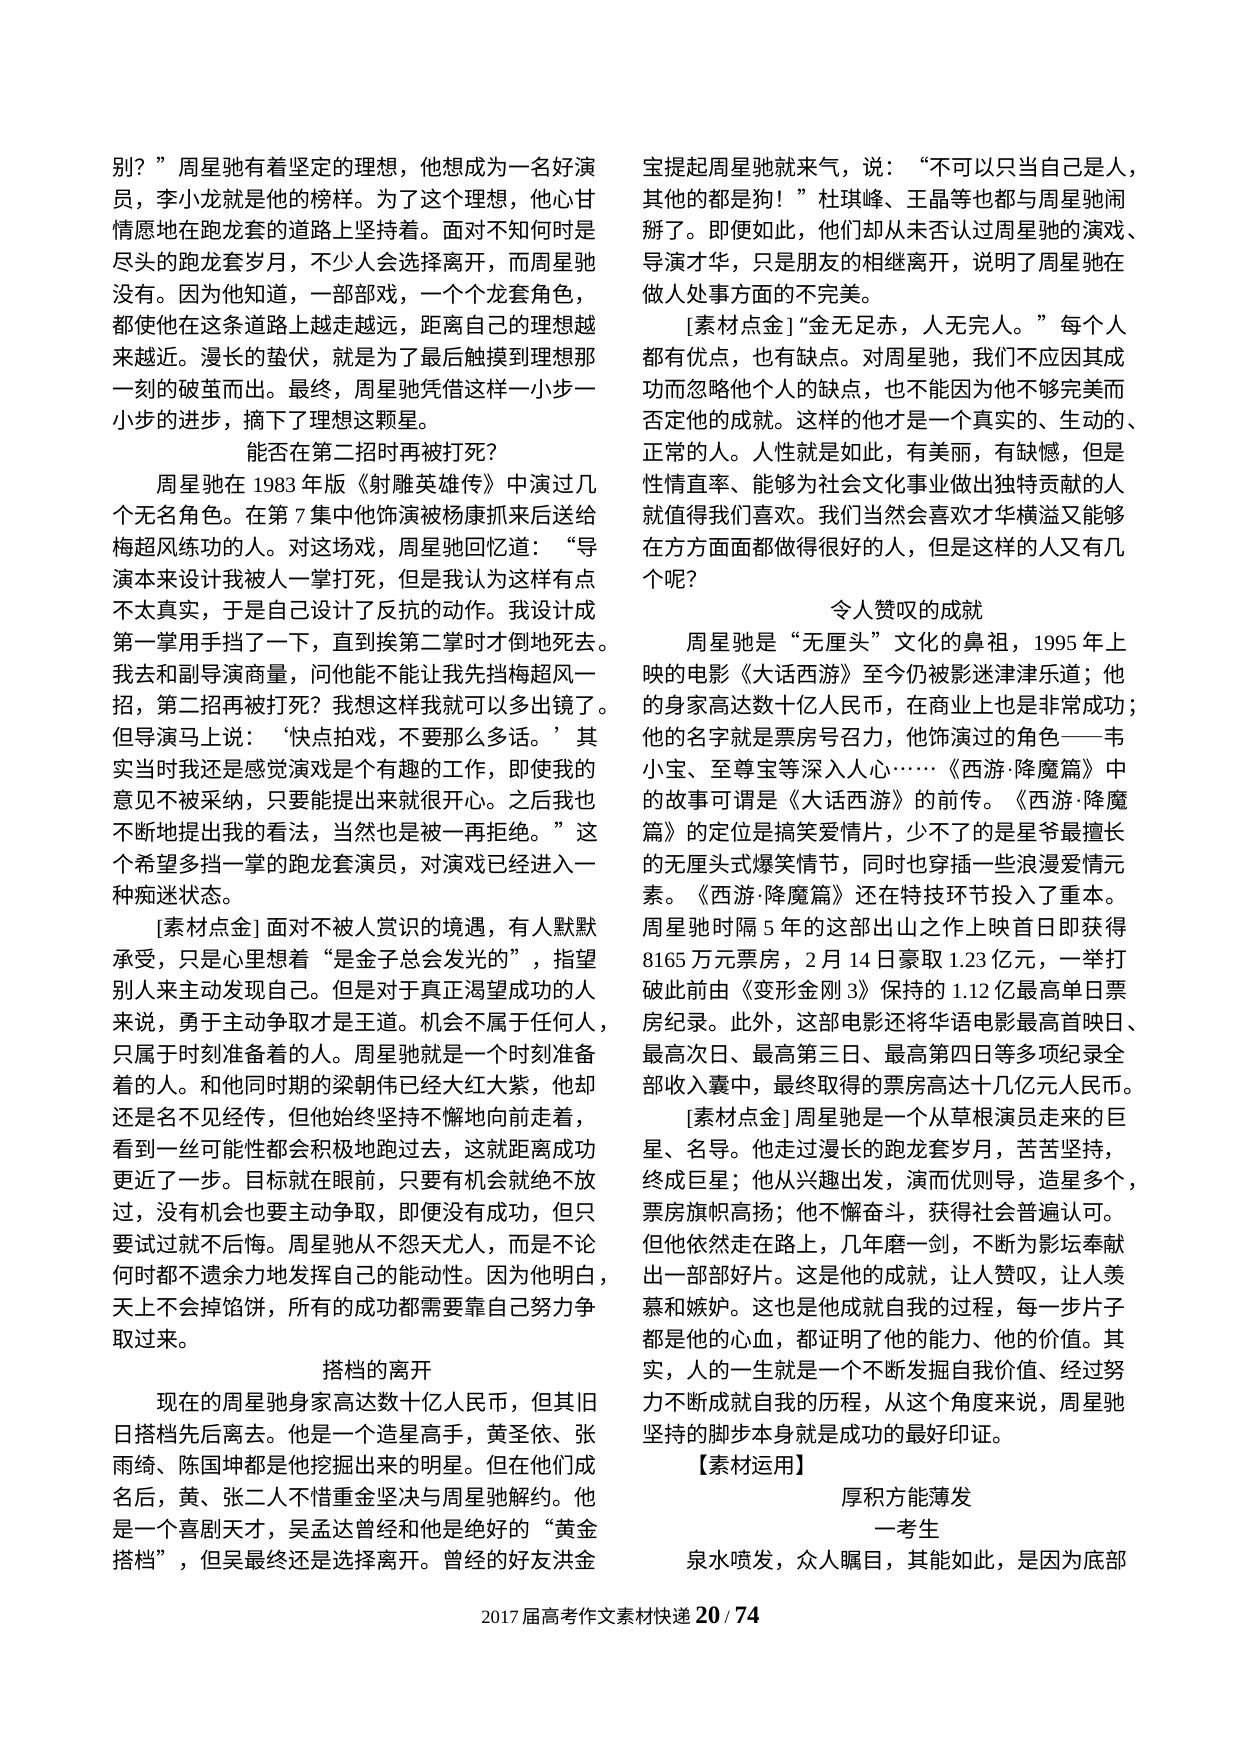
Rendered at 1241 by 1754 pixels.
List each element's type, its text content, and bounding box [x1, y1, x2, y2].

text 一考生 [642, 1512, 1128, 1543]
text 现在的周星驰身家高达数十亿人民币，但其旧日搭档先后离去。他是一个造星高手，黄圣依、张雨绮、陈国坤都是他挖掘出来的明星。但在他们成名后，黄、张二人不惜重金坚决与周星驰解约。他是一个喜剧天才，吴孟达曾经和他是绝好的“黄金搭档”，但吴最终还是选择离开。曾经的好友洪金宝提起周星驰就来气，说：“不可以只当自己是人，其他的都是狗！”杜琪峰、王晶等也都与周星驰闹掰了。即便如此，他们却从未否认过周星驰的演戏、导演才华，只是朋友的相继离开，说明了周星驰在做人处事方面的不完美。 [112, 1385, 598, 1575]
text 厚积方能薄发 [642, 1480, 1128, 1512]
text 令人赞叹的成就 [642, 593, 1128, 625]
text [素材点金] 周星驰是一个从草根演员走来的巨星、名导。他走过漫长的跑龙套岁月，苦苦坚持，终成巨星；他从兴趣出发，演而优则导，造星多个，票房旗帜高扬；他不懈奋斗，获得社会普遍认可。但他依然走在路上，几年磨一剑，不断为影坛奉献出一部部好片。这是他的成就，让人赞叹，让人羡慕和嫉妒。这也是他成就自我的过程，每一步片子都是他的心血，都证明了他的能力、他的价值。其实，人的一生就是一个不断发掘自我价值、经过努力不断成就自我的历程，从这个角度来说，周星驰坚持的脚步本身就是成功的最好印证。 [642, 1100, 1128, 1448]
text 周星驰在1983年版《射雕英雄传》中演过几个无名角色。在第7集中他饰演被杨康抓来后送给梅超风练功的人。对这场戏，周星驰回忆道：“导演本来设计我被人一掌打死，但是我认为这样有点不太真实，于是自己设计了反抗的动作。我设计成第一掌用手挡了一下，直到挨第二掌时才倒地死去。我去和副导演商量，问他能不能让我先挡梅超风一招，第二招再被打死？我想这样我就可以多出镜了。但导演马上说：‘快点拍戏，不要那么多话。’其实当时我还是感觉演戏是个有趣的工作，即使我的意见不被采纳，只要能提出来就很开心。之后我也不断地提出我的看法，当然也是被一再拒绝。”这个希望多挡一掌的跑龙套演员，对演戏已经进入一种痴迷状态。 [112, 467, 598, 910]
text 搭档的离开 [112, 1353, 598, 1385]
text 泉水喷发，众人瞩目，其能如此，是因为底部的泉水积蓄着力量。人生亦是如此，厚积方能薄发，方能达到人生的新高度。 [642, 1543, 1128, 1575]
text 现在的周星驰身家高达数十亿人民币，但其旧日搭档先后离去。他是一个造星高手，黄圣依、张雨绮、陈国坤都是他挖掘出来的明星。但在他们成名后，黄、张二人不惜重金坚决与周星驰解约。他是一个喜剧天才，吴孟达曾经和他是绝好的“黄金搭档”，但吴最终还是选择离开。曾经的好友洪金宝提起周星驰就来气，说：“不可以只当自己是人，其他的都是狗！”杜琪峰、王晶等也都与周星驰闹掰了。即便如此，他们却从未否认过周星驰的演戏、导演才华，只是朋友的相继离开，说明了周星驰在做人处事方面的不完美。 [642, 150, 1128, 308]
text 周星驰是“无厘头”文化的鼻祖，1995年上映的电影《大话西游》至今仍被影迷津津乐道；他的身家高达数十亿人民币，在商业上也是非常成功；他的名字就是票房号召力，他饰演过的角色——韦小宝、至尊宝等深入人心……《西游·降魔篇》中的故事可谓是《大话西游》的前传。《西游·降魔篇》的定位是搞笑爱情片，少不了的是星爷最擅长的无厘头式爆笑情节，同时也穿插一些浪漫爱情元素。《西游·降魔篇》还在特技环节投入了重本。周星驰时隔5年的这部出山之作上映首日即获得8165万元票房，2月14日豪取1.23亿元，一举打破此前由《变形金刚3》保持的1.12亿最高单日票房纪录。此外，这部电影还将华语电影最高首映日、最高次日、最高第三日、最高第四日等多项纪录全部收入囊中，最终取得的票房高达十几亿元人民币。 [642, 625, 1128, 1100]
text [素材点金] 面对不被人赏识的境遇，有人默默承受，只是心里想着“是金子总会发光的”，指望别人来主动发现自己。但是对于真正渴望成功的人来说，勇于主动争取才是王道。机会不属于任何人，只属于时刻准备着的人。周星驰就是一个时刻准备着的人。和他同时期的梁朝伟已经大红大紫，他却还是名不见经传，但他始终坚持不懈地向前走着，看到一丝可能性都会积极地跑过去，这就距离成功更近了一步。目标就在眼前，只要有机会就绝不放过，没有机会也要主动争取，即便没有成功，但只要试过就不后悔。周星驰从不怨天尤人，而是不论何时都不遗余力地发挥自己的能动性。因为他明白，天上不会掉馅饼，所有的成功都需要靠自己努力争取过来。 [112, 910, 598, 1353]
text 能否在第二招时再被打死？ [112, 435, 598, 467]
text [素材点金] “金无足赤，人无完人。”每个人都有优点，也有缺点。对周星驰，我们不应因其成功而忽略他个人的缺点，也不能因为他不够完美而否定他的成就。这样的他才是一个真实的、生动的、正常的人。人性就是如此，有美丽，有缺憾，但是性情直率、能够为社会文化事业做出独特贡献的人就值得我们喜欢。我们当然会喜欢才华横溢又能够在方方面面都做得很好的人，但是这样的人又有几个呢？ [642, 308, 1128, 593]
text 【素材运用】 [642, 1448, 1128, 1480]
